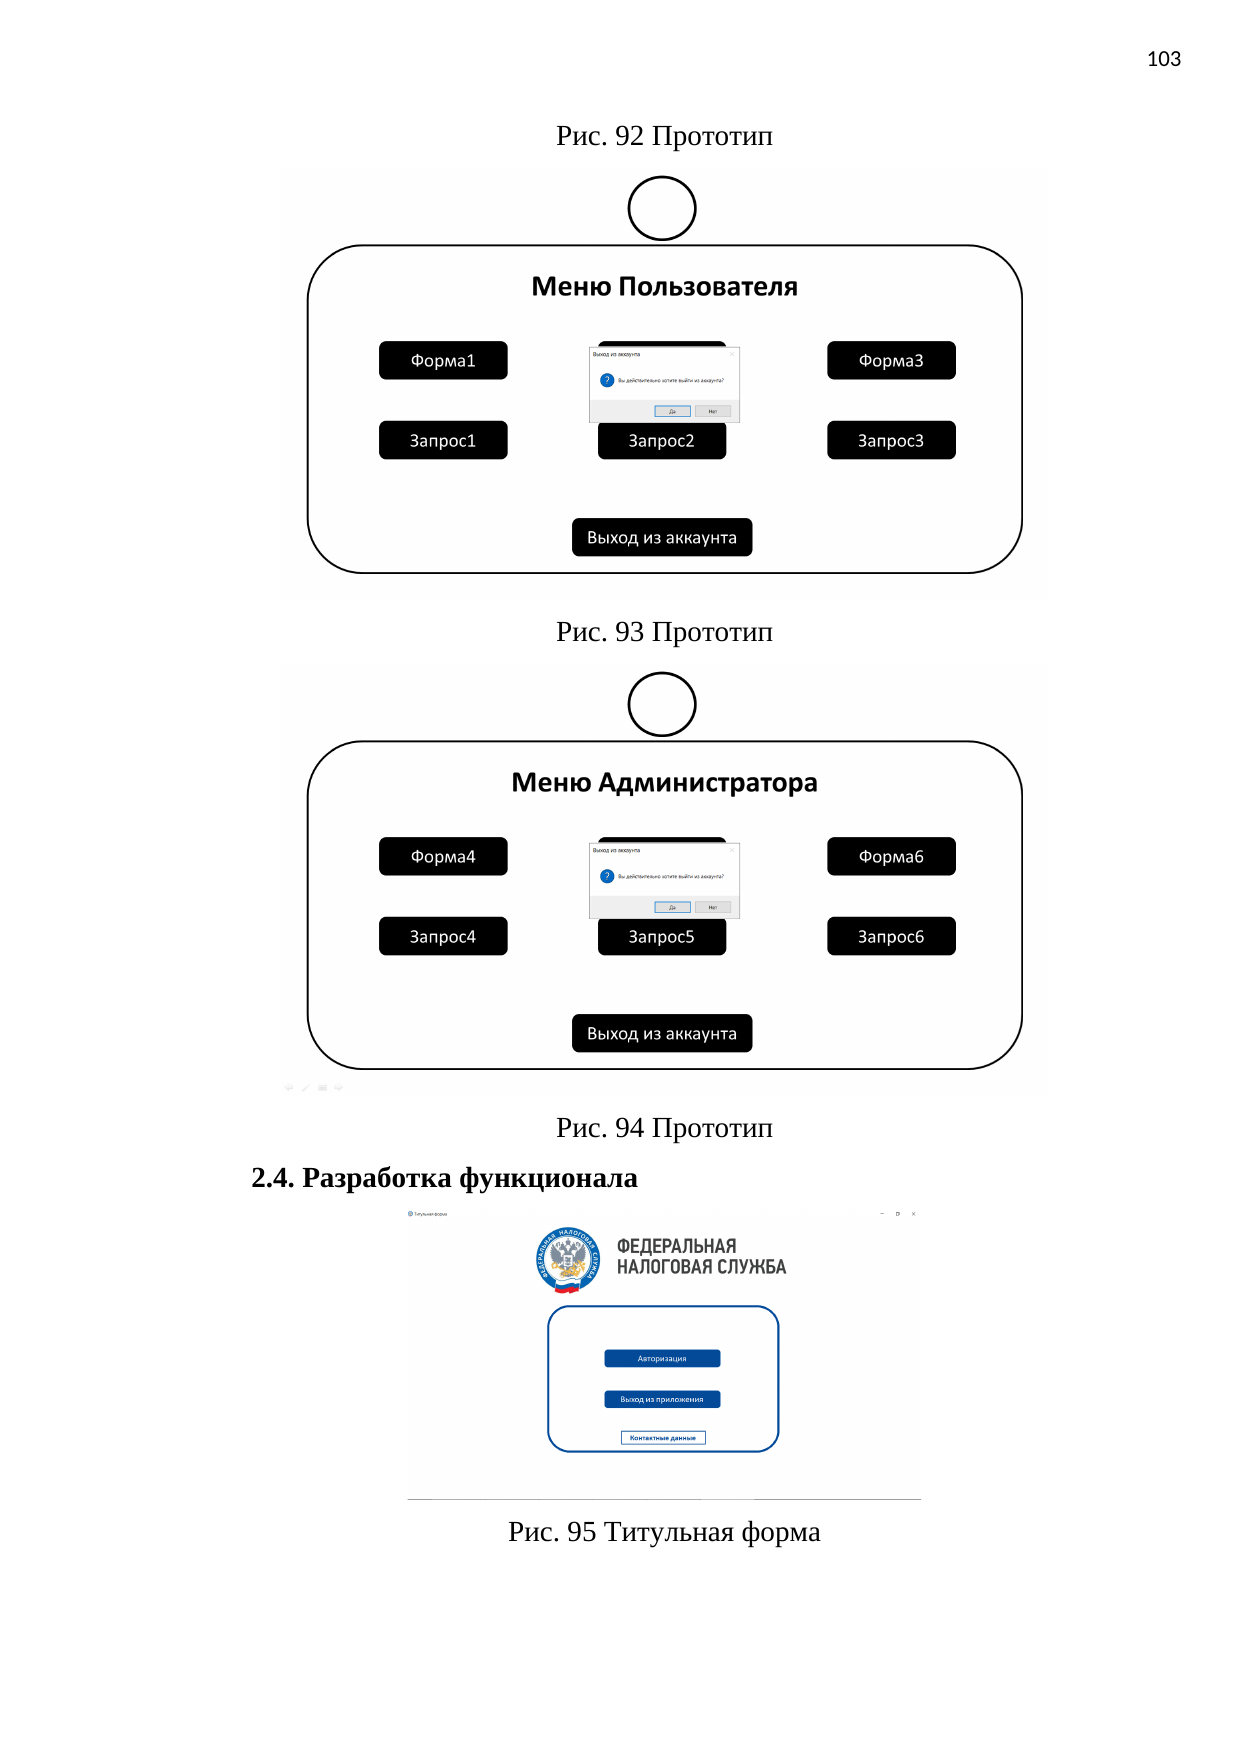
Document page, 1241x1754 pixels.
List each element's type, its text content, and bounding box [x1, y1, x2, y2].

text Рис. 95 Титульная форма [177, 1514, 1152, 1547]
text Рис. 92 Прототип [177, 118, 1152, 152]
text 2.4. Разработка функционала [177, 1161, 1152, 1194]
picture [280, 168, 1049, 601]
picture [407, 1210, 922, 1500]
picture [280, 664, 1049, 1097]
text Рис. 93 Прототип [177, 614, 1152, 648]
text Рис. 94 Прототип [177, 1110, 1152, 1144]
